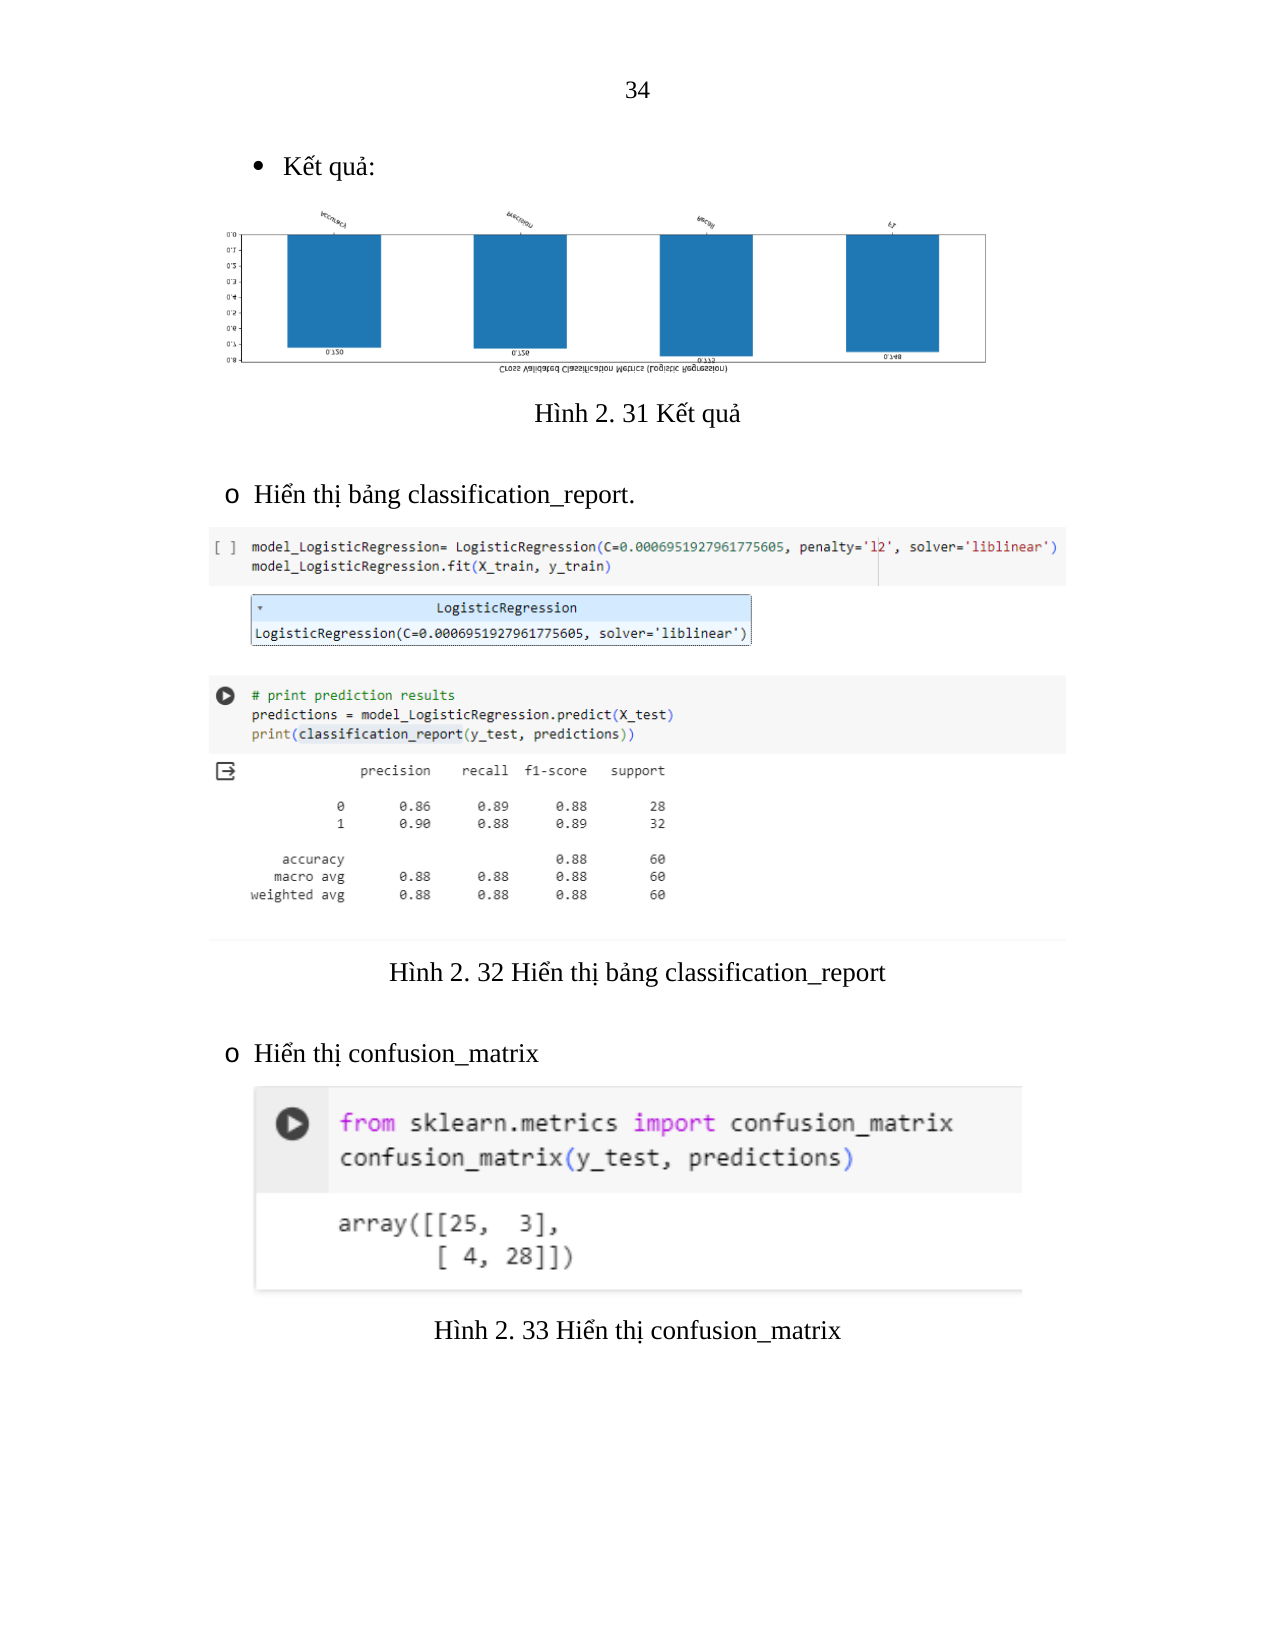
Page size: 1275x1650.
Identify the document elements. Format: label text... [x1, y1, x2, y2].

list Hiển thị bảng classification_report. [224, 478, 1125, 511]
picture [209, 196, 1065, 381]
list Hiển thị confusion_matrix [224, 1037, 1125, 1070]
picture [208, 527, 1067, 941]
picture [253, 1086, 1023, 1299]
list Kết quả: [253, 150, 1125, 181]
